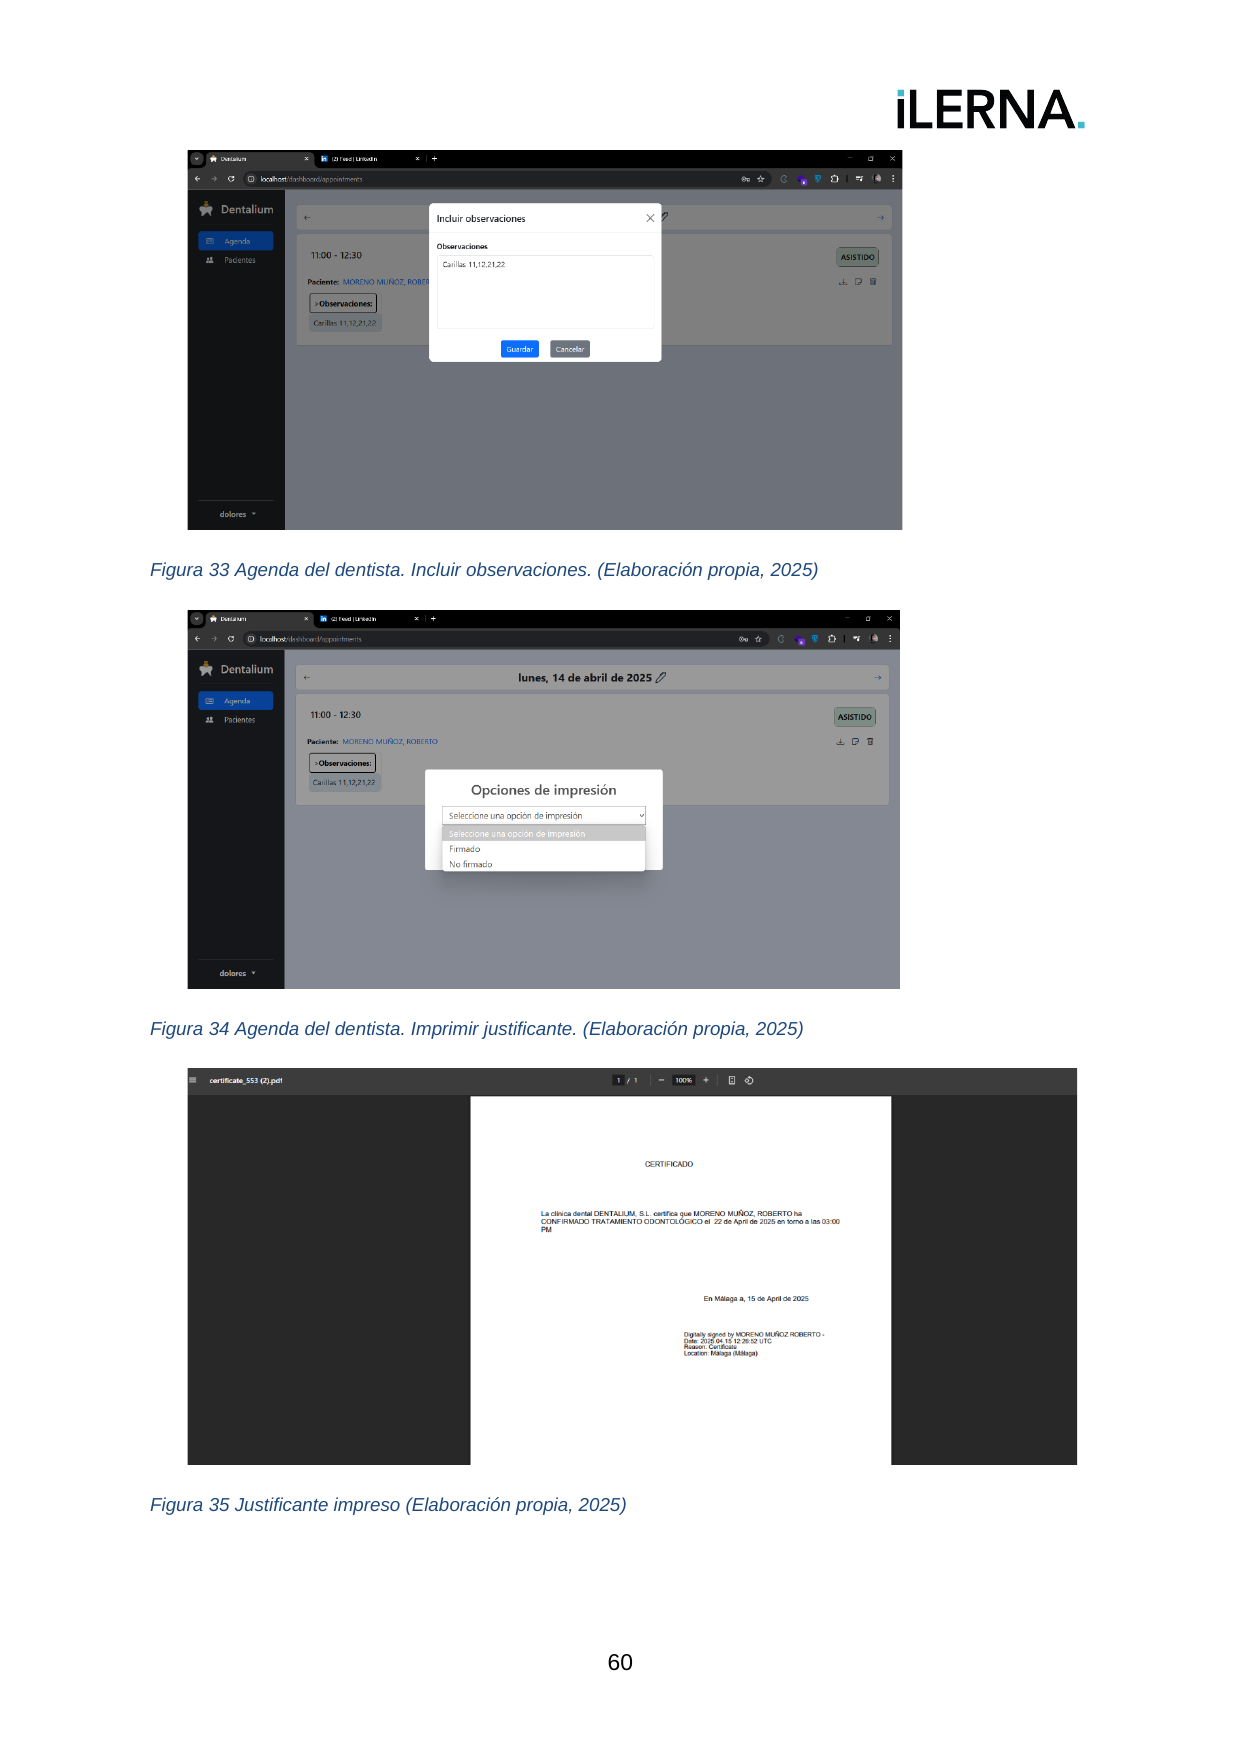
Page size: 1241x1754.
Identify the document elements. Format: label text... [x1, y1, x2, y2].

picture [187, 610, 900, 989]
picture [187, 150, 903, 530]
picture [187, 1068, 1078, 1465]
picture [891, 87, 1091, 131]
